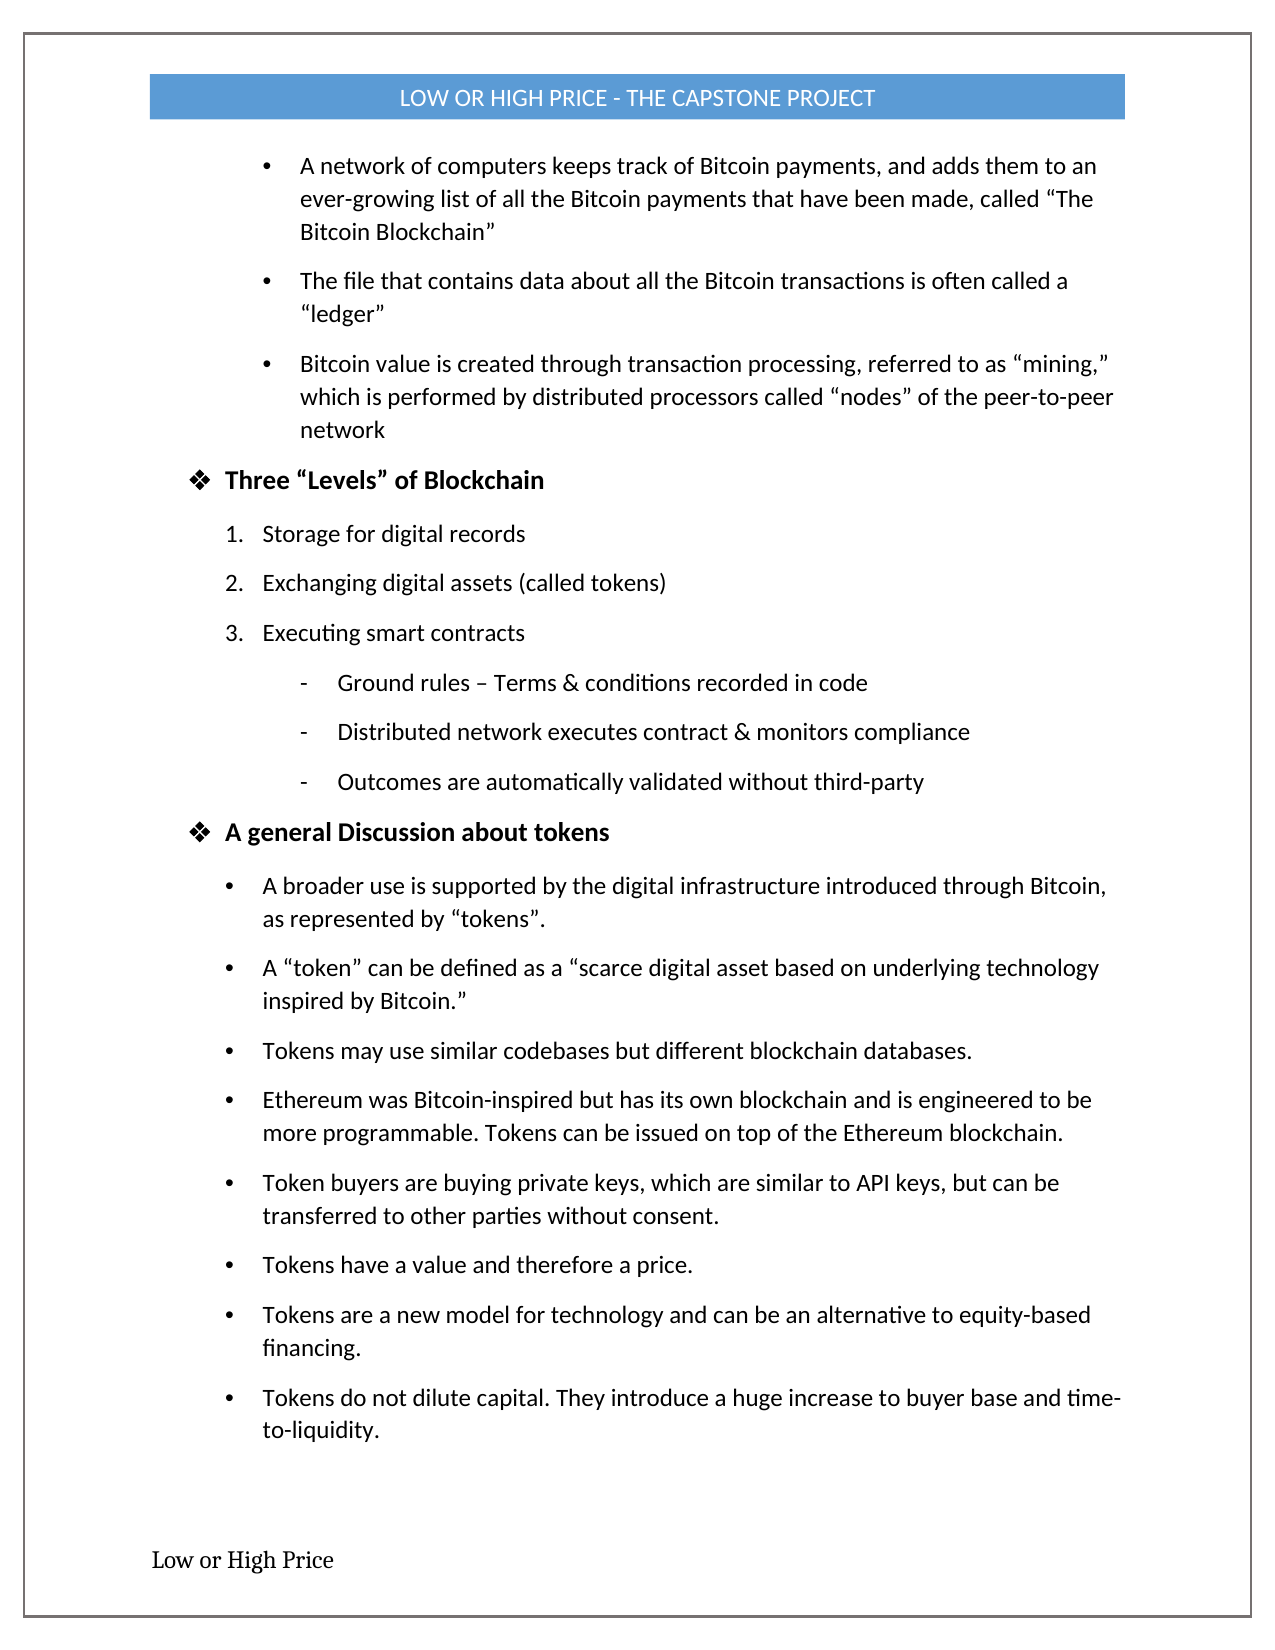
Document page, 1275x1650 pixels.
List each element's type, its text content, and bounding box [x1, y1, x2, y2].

list Tokens have a value and therefore a price. [225, 1249, 1125, 1280]
list Tokens are a new model for technology and can be an alternative to equity-based financing. [225, 1299, 1125, 1363]
list Distributed network executes contract & monitors compliance [300, 716, 1125, 747]
list A “token” can be defined as a “scarce digital asset based on underlying technology inspired by Bitcoin.” [225, 952, 1125, 1016]
list Ground rules – Terms & conditions recorded in code [300, 667, 1125, 697]
list Token buyers are buying private keys, which are similar to API keys, but can be transferred to other parties without consent. [225, 1167, 1125, 1231]
list The file that contains data about all the Bitcoin transactions is often called a “ledger” [262, 265, 1125, 329]
list A general Discussion about tokens [187, 815, 1125, 848]
list A broader use is supported by the digital infrastructure introduced through Bitcoin, as represented by “tokens”. [225, 870, 1125, 933]
list Exchanging digital assets (called tokens) [225, 567, 1125, 598]
list Three “Levels” of Blockchain [187, 463, 1125, 496]
list Storage for digital records [225, 518, 1125, 548]
list Executing smart contracts [225, 617, 1125, 648]
list Outcomes are automatically validated without third-party [300, 766, 1125, 796]
list Tokens may use similar codebases but different blockchain databases. [225, 1035, 1125, 1066]
list Tokens do not dilute capital. They introduce a huge increase to buyer base and time-to-liquidity. [225, 1382, 1125, 1445]
list Ethereum was Bitcoin-inspired but has its own blockchain and is engineered to be more programmable. Tokens can be issued on top of the Ethereum blockchain. [225, 1084, 1125, 1148]
